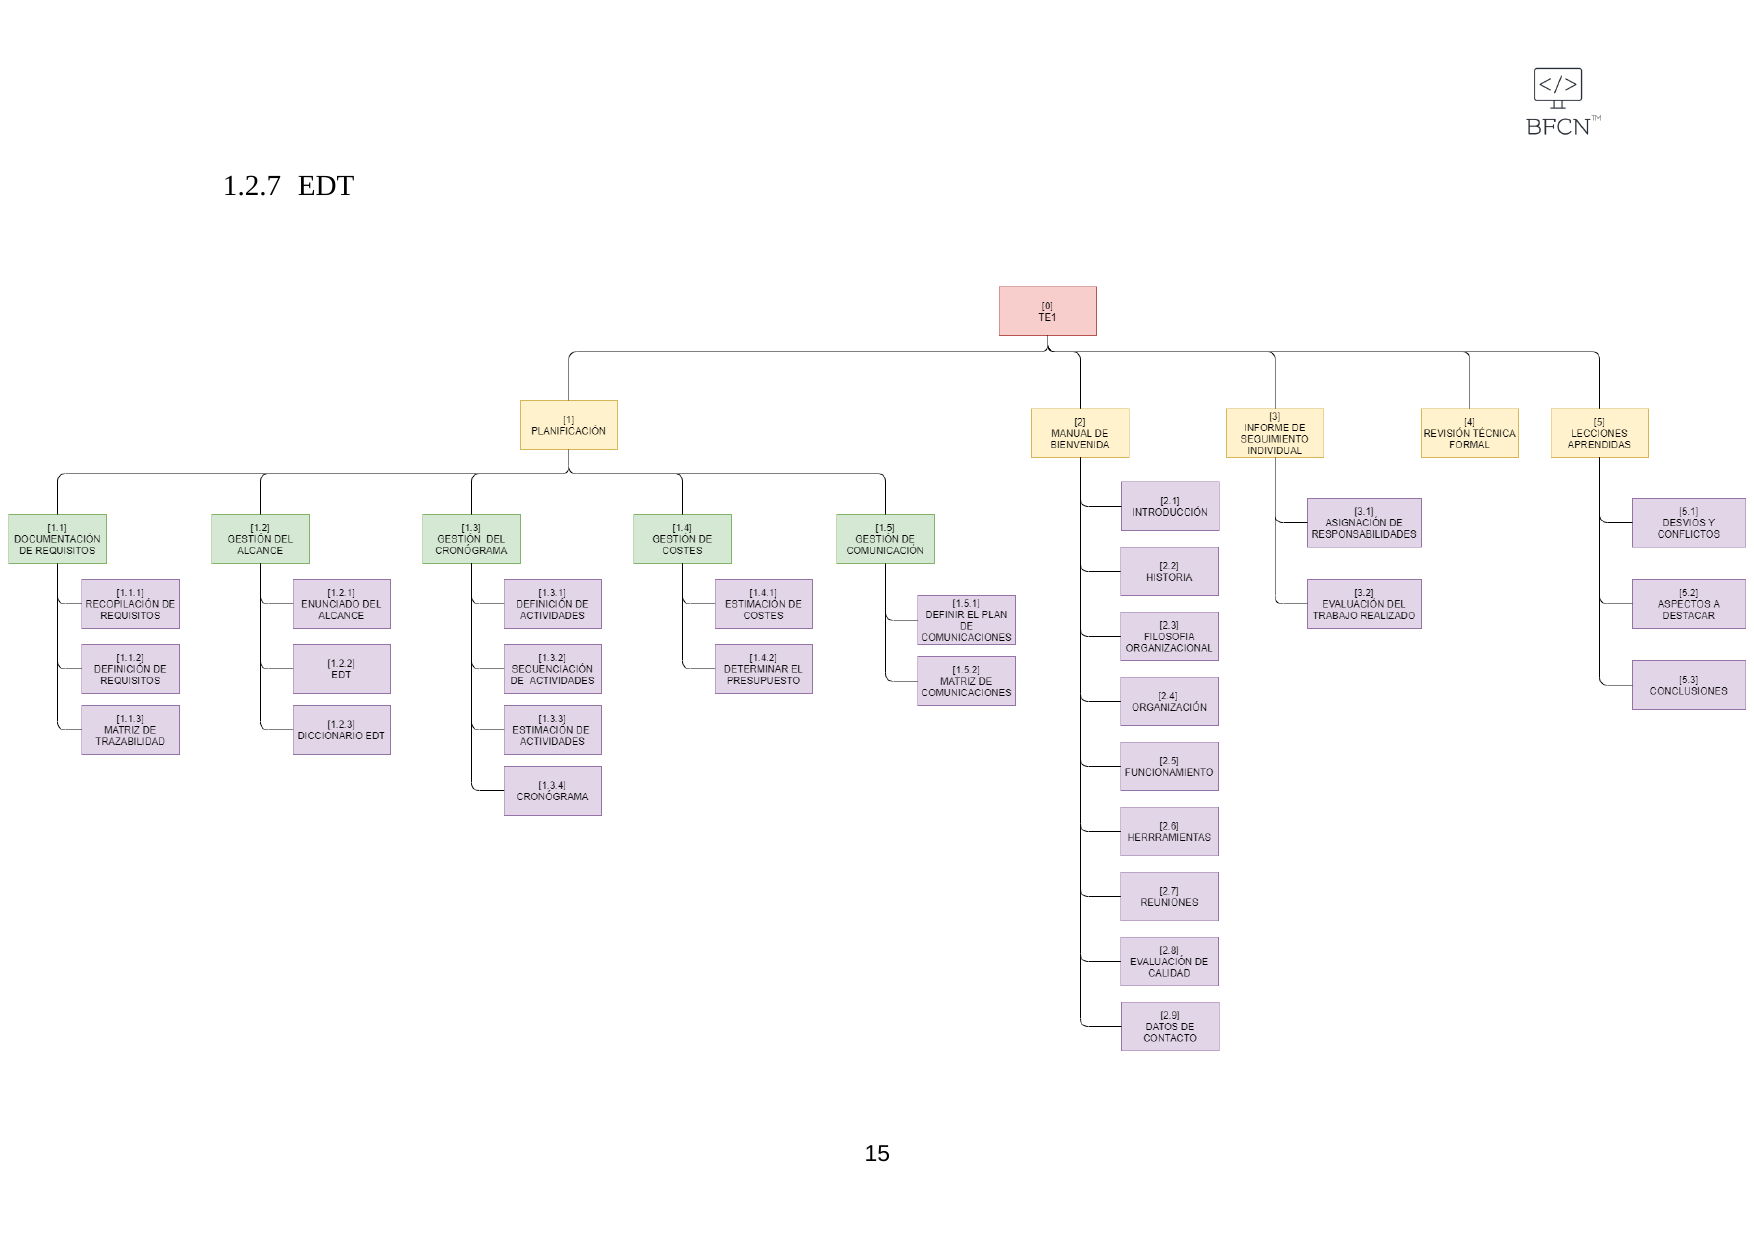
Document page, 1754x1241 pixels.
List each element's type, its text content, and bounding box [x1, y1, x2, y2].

subtitle EDT [223, 168, 1604, 202]
picture [1522, 60, 1604, 142]
picture [0, 278, 1754, 1059]
